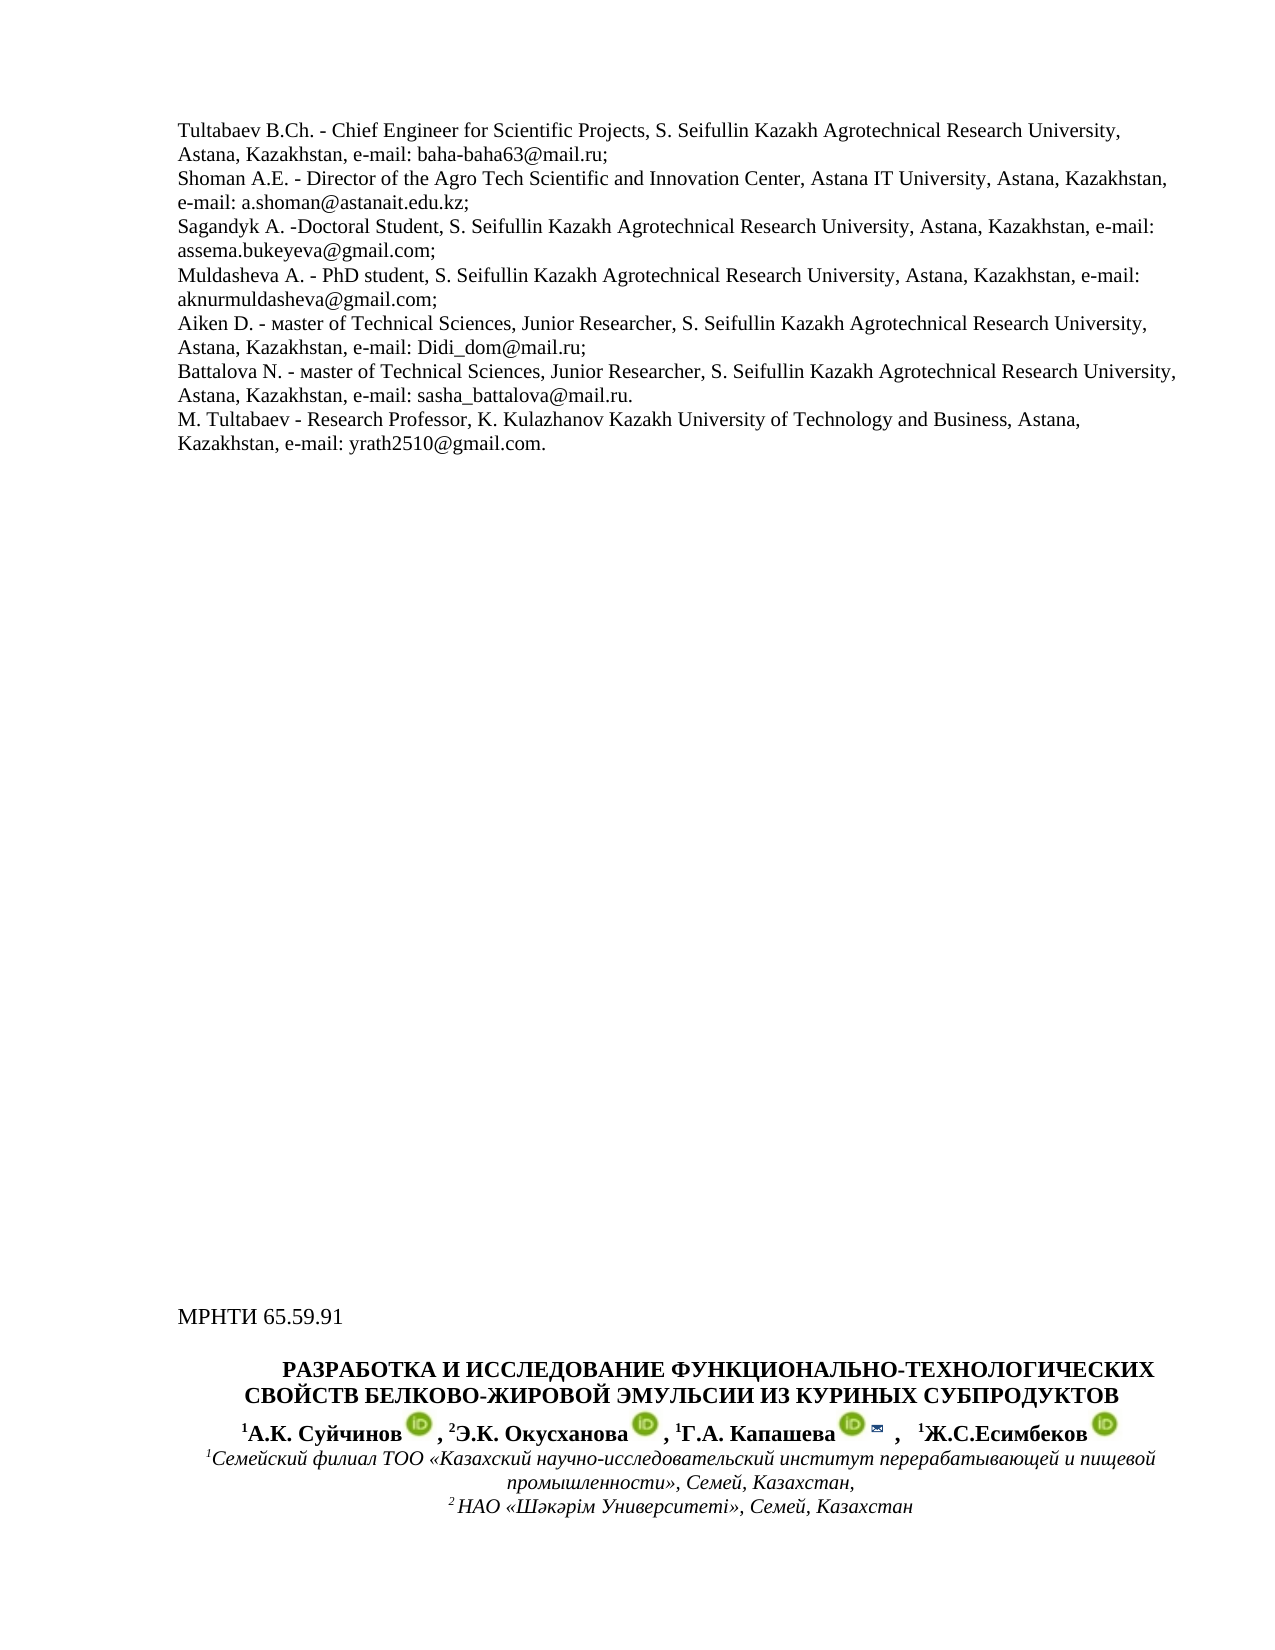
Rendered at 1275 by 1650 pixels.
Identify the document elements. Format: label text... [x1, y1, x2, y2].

picture [628, 1408, 664, 1441]
text Tultabaev B.Ch. - Chief Engineer for Scientific Projects, S. Seifullin Kazakh Agrotechnical Research University, Astana, Kazakhstan, e-mail: baha-baha63@mail.ru; [177, 118, 1186, 166]
text Muldasheva A. - PhD student, S. Seifullin Kazakh Agrotechnical Research University, Astana, Kazakhstan, e-mail: aknurmuldasheva@gmail.com; [177, 262, 1186, 311]
text МРНТИ 65.59.91 [177, 1303, 1186, 1329]
text 1Семейский филиал ТОО «Казахский научно-исследовательский институт перерабатывающей и пищевой промышленности», Семей, Казахстан, [177, 1446, 1186, 1494]
picture [402, 1408, 438, 1441]
picture [835, 1408, 871, 1441]
text M. Tultabaev - Research Professor, K. Kulazhanov Kazakh University of Technology and Business, Astana, Kazakhstan, e-mail: yrath2510@gmail.com. [177, 407, 1186, 455]
picture [1088, 1408, 1123, 1441]
text РАЗРАБОТКА И ИССЛЕДОВАНИЕ ФУНКЦИОНАЛЬНО-ТЕХНОЛОГИЧЕСКИХ СВОЙСТВ БЕЛКОВО-ЖИРОВОЙ ЭМУЛЬСИИ ИЗ КУРИНЫХ СУБПРОДУКТОВ [177, 1356, 1186, 1408]
text 1А.К. Суйчинов, 2Э.К. Окусханова, 1Г.А. Капашева , 1Ж.С.Есимбеков [177, 1408, 1186, 1446]
text Aiken D. - мaster of Technical Sciences, Junior Researcher, S. Seifullin Kazakh Agrotechnical Research University, Astana, Kazakhstan, e-mail: Didi_dom@mail.ru; [177, 311, 1186, 359]
text Battalova N. - мaster of Technical Sciences, Junior Researcher, S. Seifullin Kazakh Agrotechnical Research University, Astana, Kazakhstan, e-mail: sasha_battalova@mail.ru. [177, 359, 1186, 407]
text Sagandyk A. -Doctoral Student, S. Seifullin Kazakh Agrotechnical Research University, Astana, Kazakhstan, e-mail: assema.bukeyeva@gmail.com; [177, 214, 1186, 262]
text 2 НАО «Шәкәрім Университеті», Семей, Казахстан [177, 1494, 1186, 1518]
text Shoman A.E. - Director of the Agro Tech Scientific and Innovation Center, Astana IT University, Astana, Kazakhstan, e-mail: a.shoman@astanait.edu.kz; [177, 166, 1186, 214]
